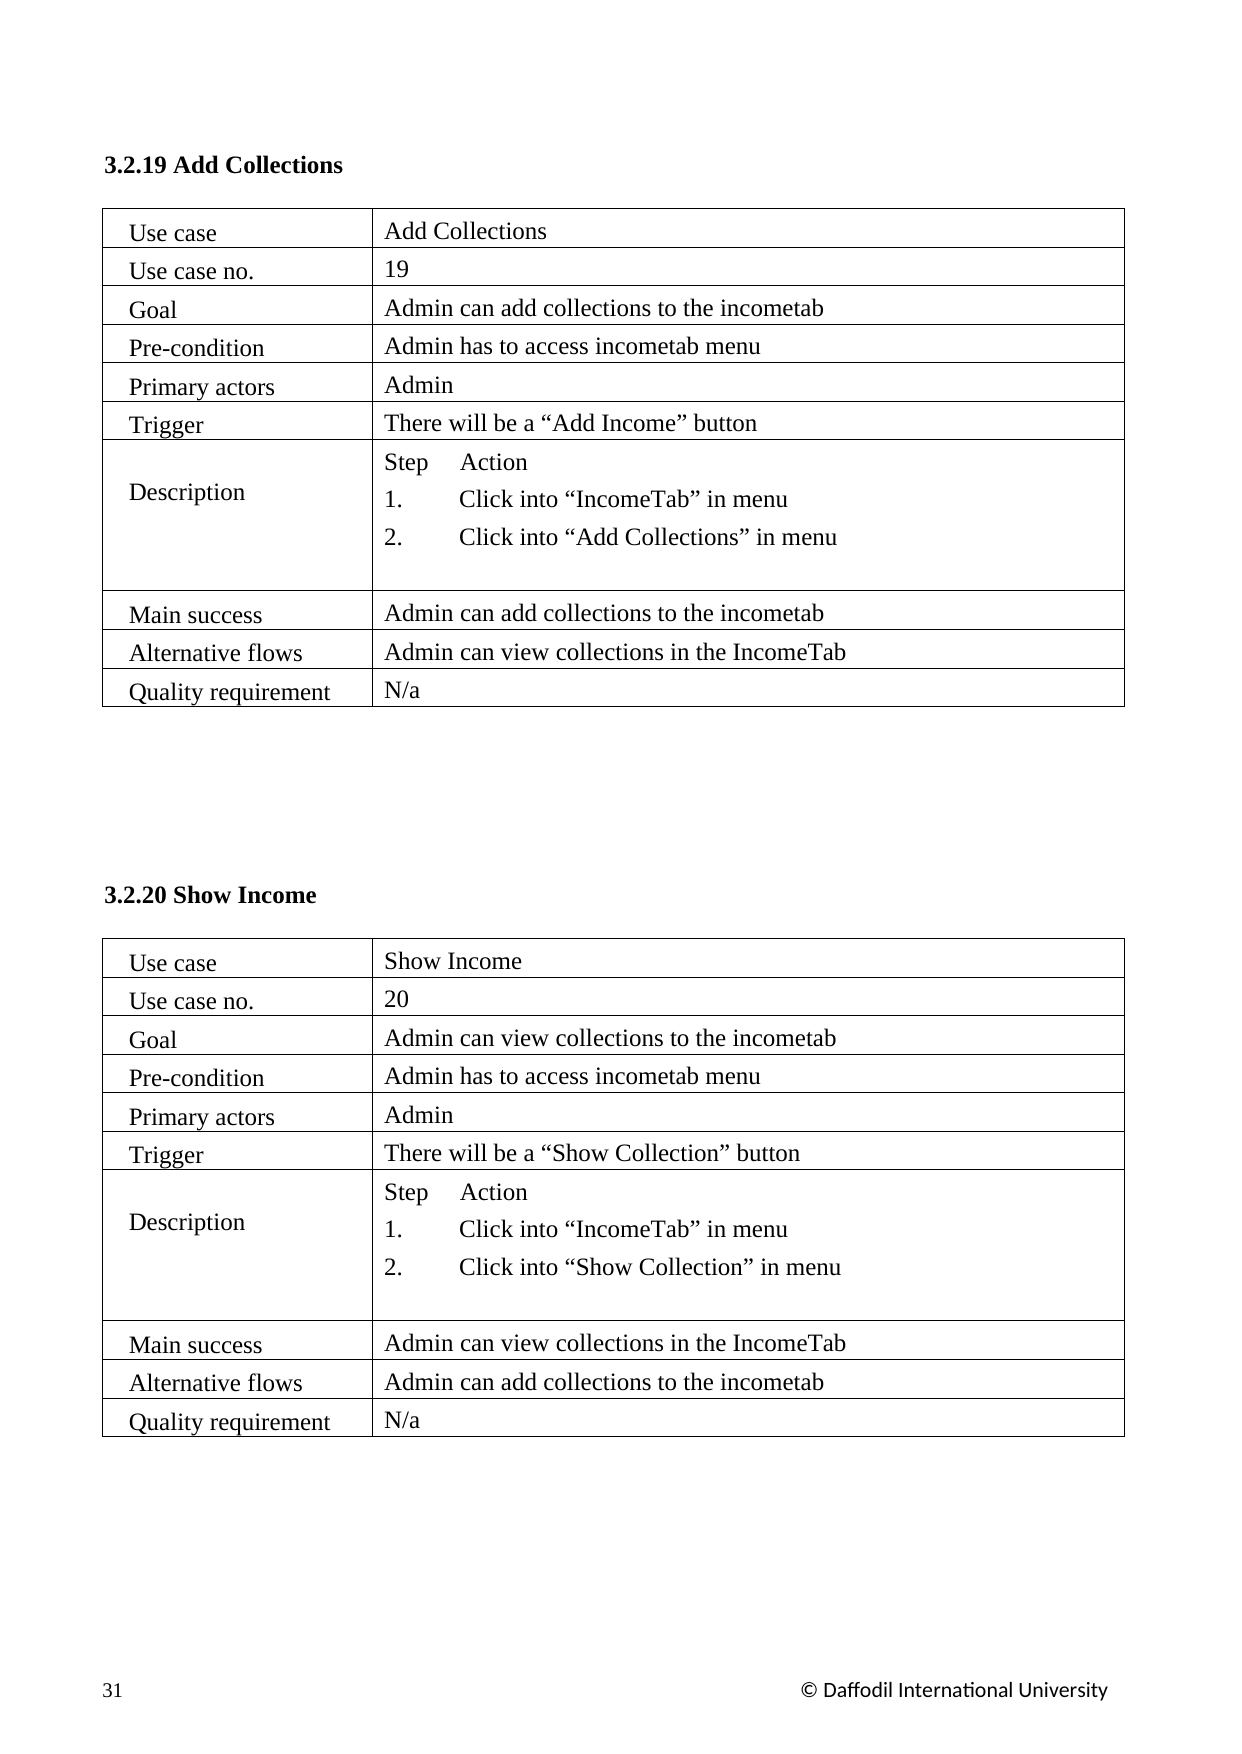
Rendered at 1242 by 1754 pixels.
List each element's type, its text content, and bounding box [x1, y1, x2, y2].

table_cell There will be a “Add Income” button [373, 402, 1124, 439]
table_header Use case [103, 939, 372, 977]
table_cell N/a [373, 1399, 1124, 1436]
table_cell Admin can add collections to the incometab [373, 1360, 1124, 1397]
table_cell Admin has to access incometab menu [373, 325, 1124, 362]
table_cell Quality requirement [103, 669, 372, 706]
table_header Use case [103, 209, 372, 247]
text 3.2.19 Add Collections [104, 150, 1126, 179]
table_cell Description [103, 1170, 372, 1320]
text 3.2.20 Show Income [104, 880, 1126, 909]
table_cell Trigger [103, 1132, 372, 1169]
table_cell Primary actors [103, 1093, 372, 1131]
table_cell Admin can add collections to the incometab [373, 286, 1124, 324]
table_cell Quality requirement [103, 1399, 372, 1436]
table_cell Goal [103, 286, 372, 324]
table_cell Admin [373, 1093, 1124, 1131]
table_cell 19 [373, 248, 1124, 285]
table_cell Alternative flows [103, 630, 372, 667]
table_cell Alternative flows [103, 1360, 372, 1397]
table_cell Use case no. [103, 248, 372, 285]
table_cell Pre-condition [103, 325, 372, 362]
table_cell Admin can view collections in the IncomeTab [373, 630, 1124, 667]
table_cell Trigger [103, 402, 372, 439]
table_cell Main success [103, 1321, 372, 1359]
table_cell 20 [373, 978, 1124, 1015]
table_header Show Income [373, 939, 1124, 977]
table_cell Pre-condition [103, 1055, 372, 1092]
table_cell There will be a “Show Collection” button [373, 1132, 1124, 1169]
table_cell Admin can view collections to the incometab [373, 1016, 1124, 1054]
table_cell Admin has to access incometab menu [373, 1055, 1124, 1092]
table_cell Primary actors [103, 363, 372, 401]
table_cell Admin can view collections in the IncomeTab [373, 1321, 1124, 1359]
table_cell Description [103, 440, 372, 590]
table_cell Main success [103, 591, 372, 629]
table_cell Use case no. [103, 978, 372, 1015]
table_cell N/a [373, 669, 1124, 706]
table_cell Goal [103, 1016, 372, 1054]
table_cell Admin can add collections to the incometab [373, 591, 1124, 629]
table_cell Step Action 1. Click into “IncomeTab” in menu 2. Click into “Add Collections” in menu [373, 440, 1124, 590]
table_cell Admin [373, 363, 1124, 401]
table_cell Step Action 1. Click into “IncomeTab” in menu 2. Click into “Show Collection” in menu [373, 1170, 1124, 1320]
table_header Add Collections [373, 209, 1124, 247]
